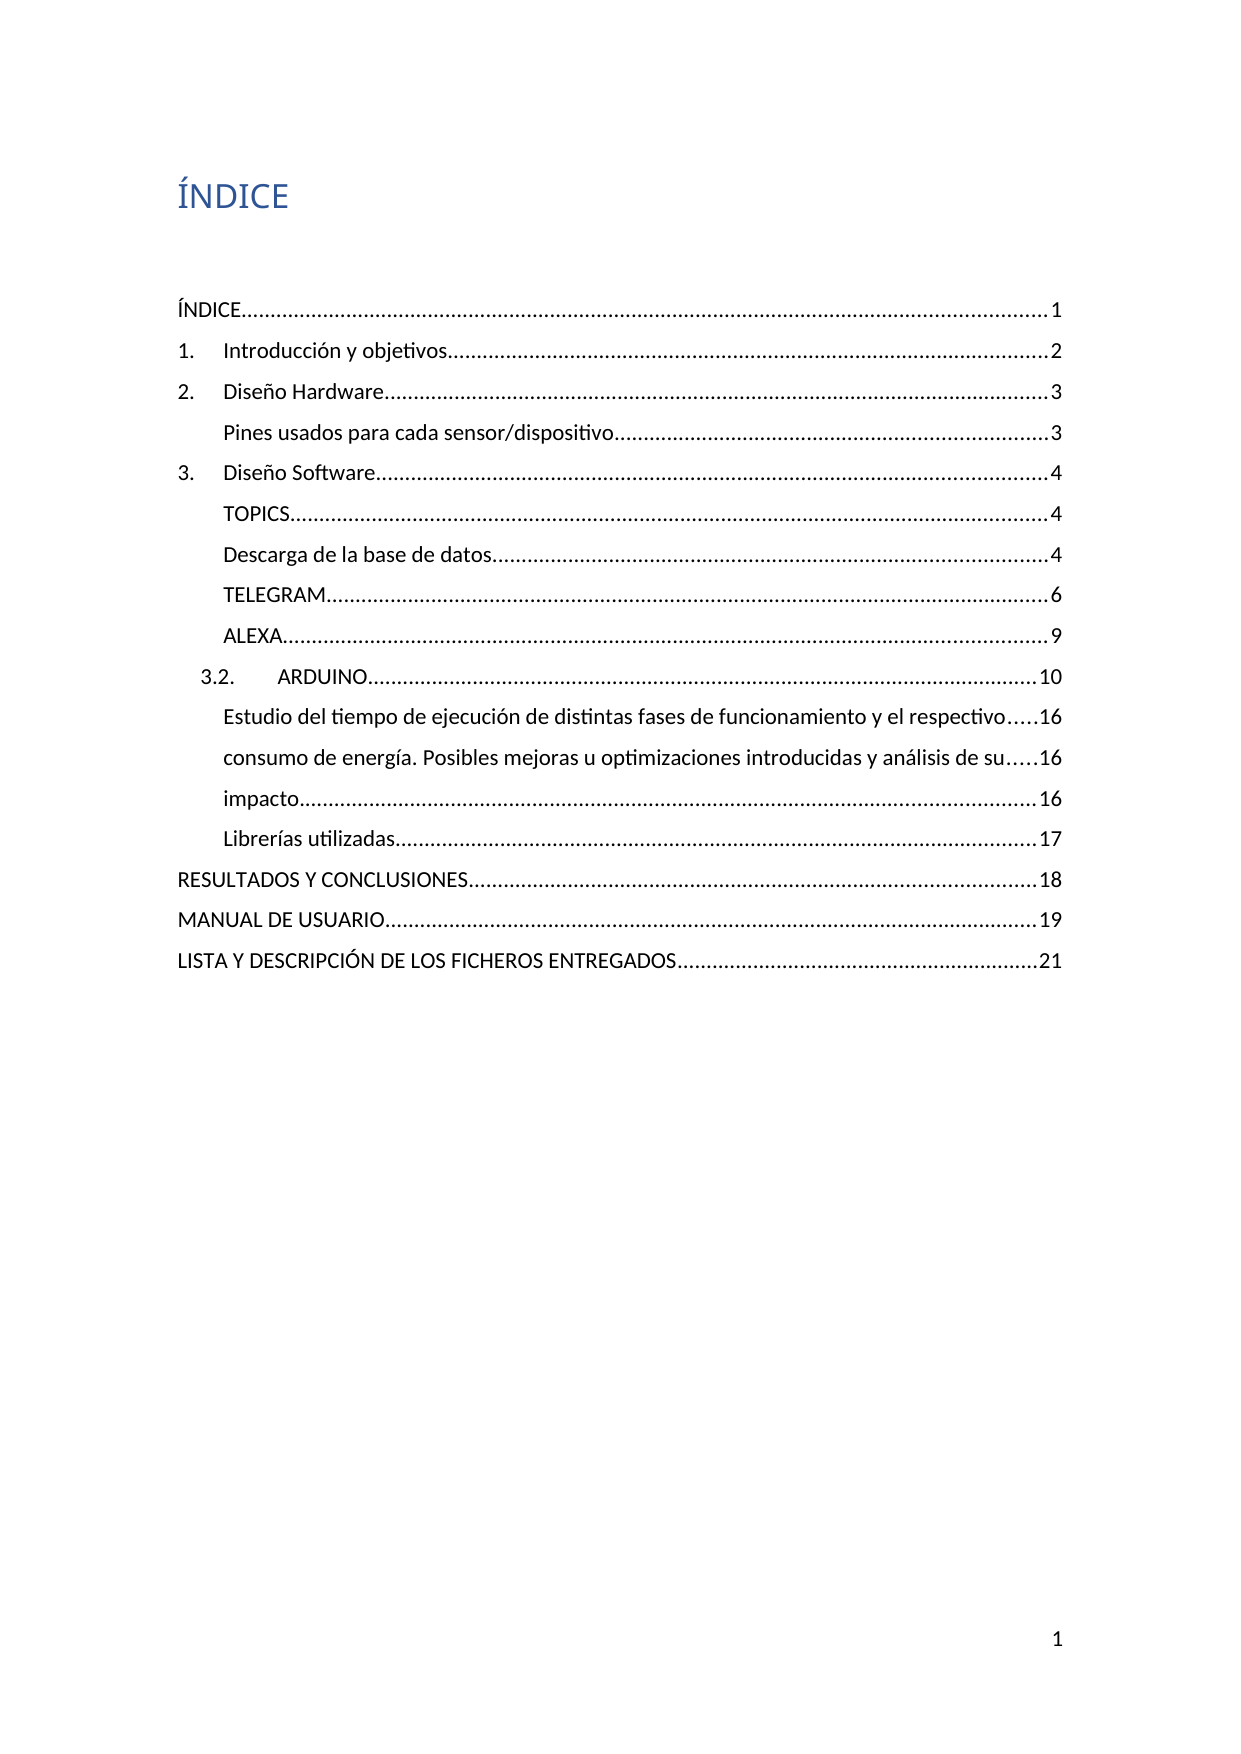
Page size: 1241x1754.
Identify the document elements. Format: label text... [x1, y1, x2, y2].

subtitle ÍNDICE [177, 173, 1063, 218]
